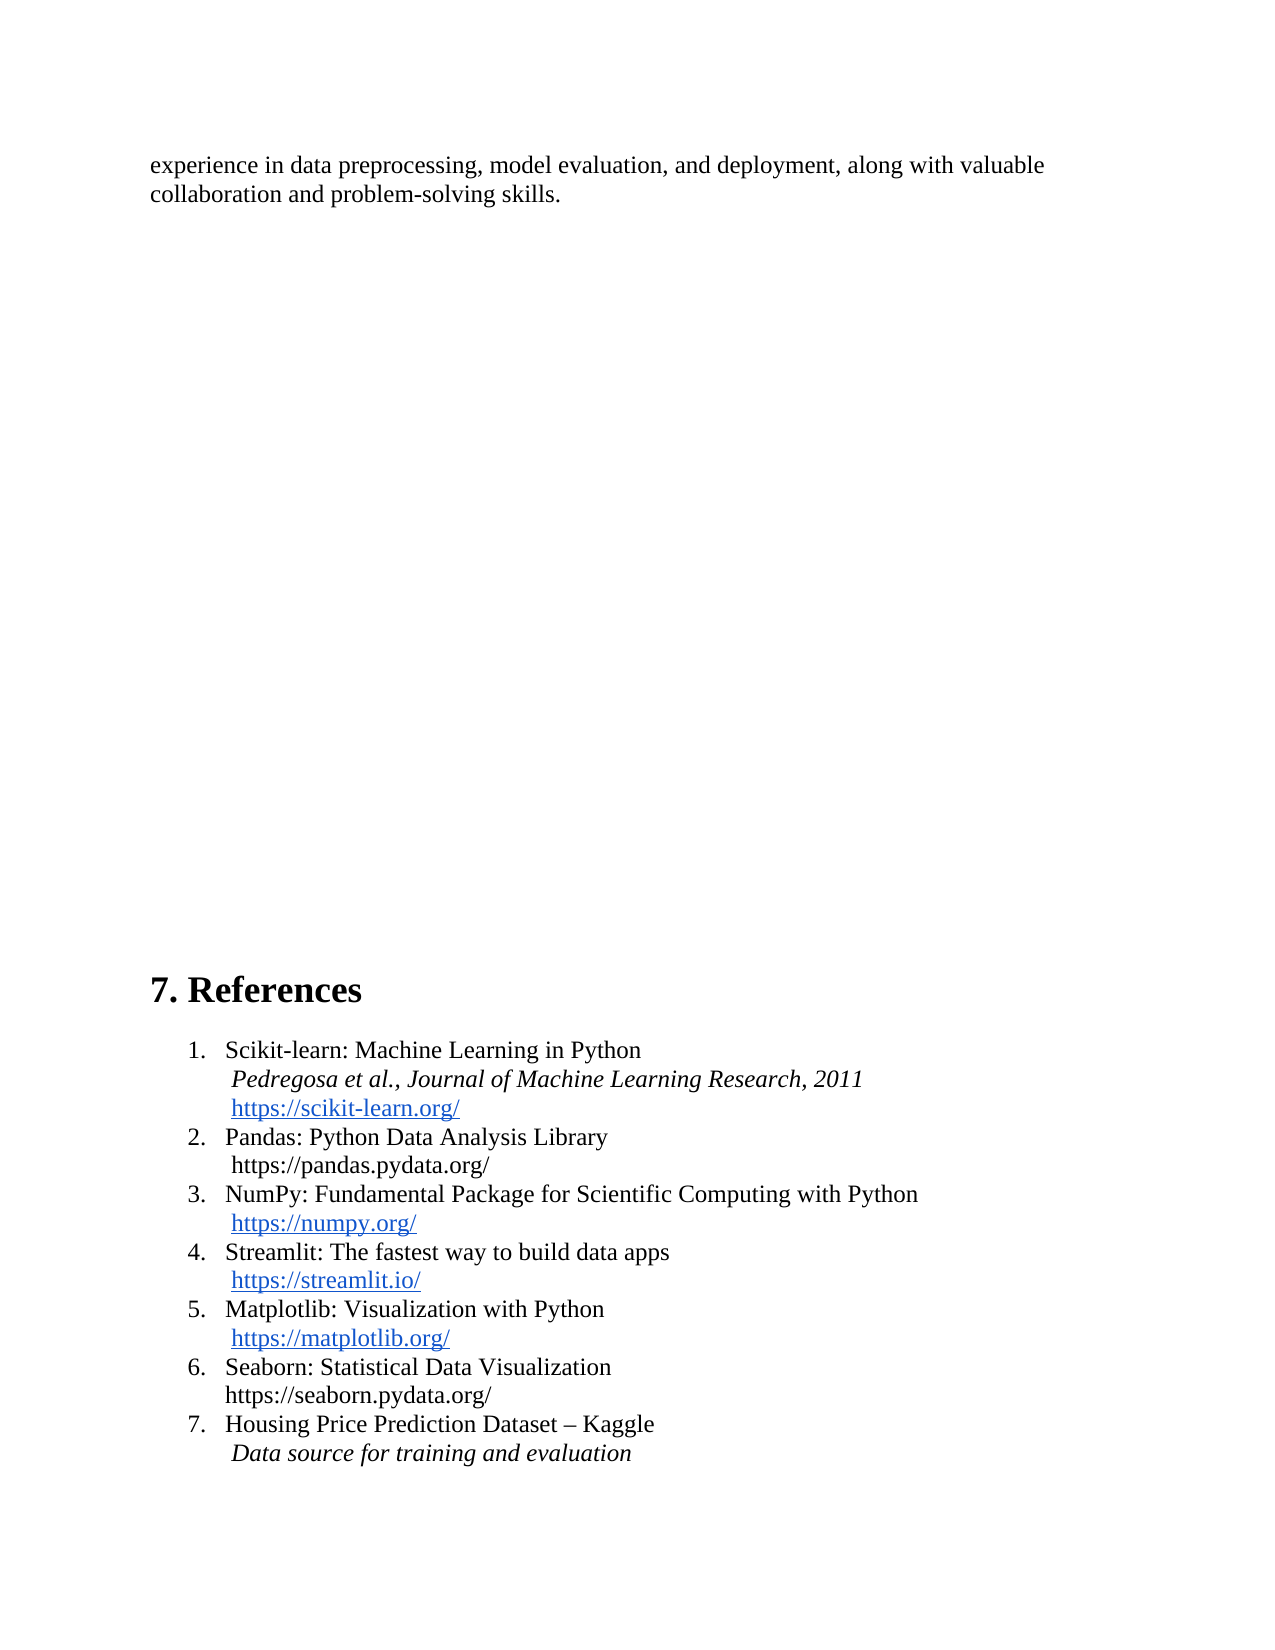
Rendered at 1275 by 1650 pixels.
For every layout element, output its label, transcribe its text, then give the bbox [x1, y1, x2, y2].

list NumPy: Fundamental Package for Scientific Computing with Python https://numpy.org/ [187, 1179, 1125, 1237]
list Matplotlib: Visualization with Python https://matplotlib.org/ [187, 1294, 1125, 1352]
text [150, 150, 1125, 207]
text 7. References [150, 967, 1125, 1011]
list Seaborn: Statistical Data Visualization https://seaborn.pydata.org/ [187, 1352, 1125, 1409]
list Scikit-learn: Machine Learning in Python Pedregosa et al., Journal of Machine Learning Research, 2011 https://scikit-learn.org/ [187, 1036, 1125, 1122]
list Streamlit: The fastest way to build data apps https://streamlit.io/ [187, 1237, 1125, 1294]
list Housing Price Prediction Dataset – Kaggle Data source for training and evaluation [187, 1409, 1125, 1493]
list Pandas: Python Data Analysis Library https://pandas.pydata.org/ [187, 1122, 1125, 1179]
